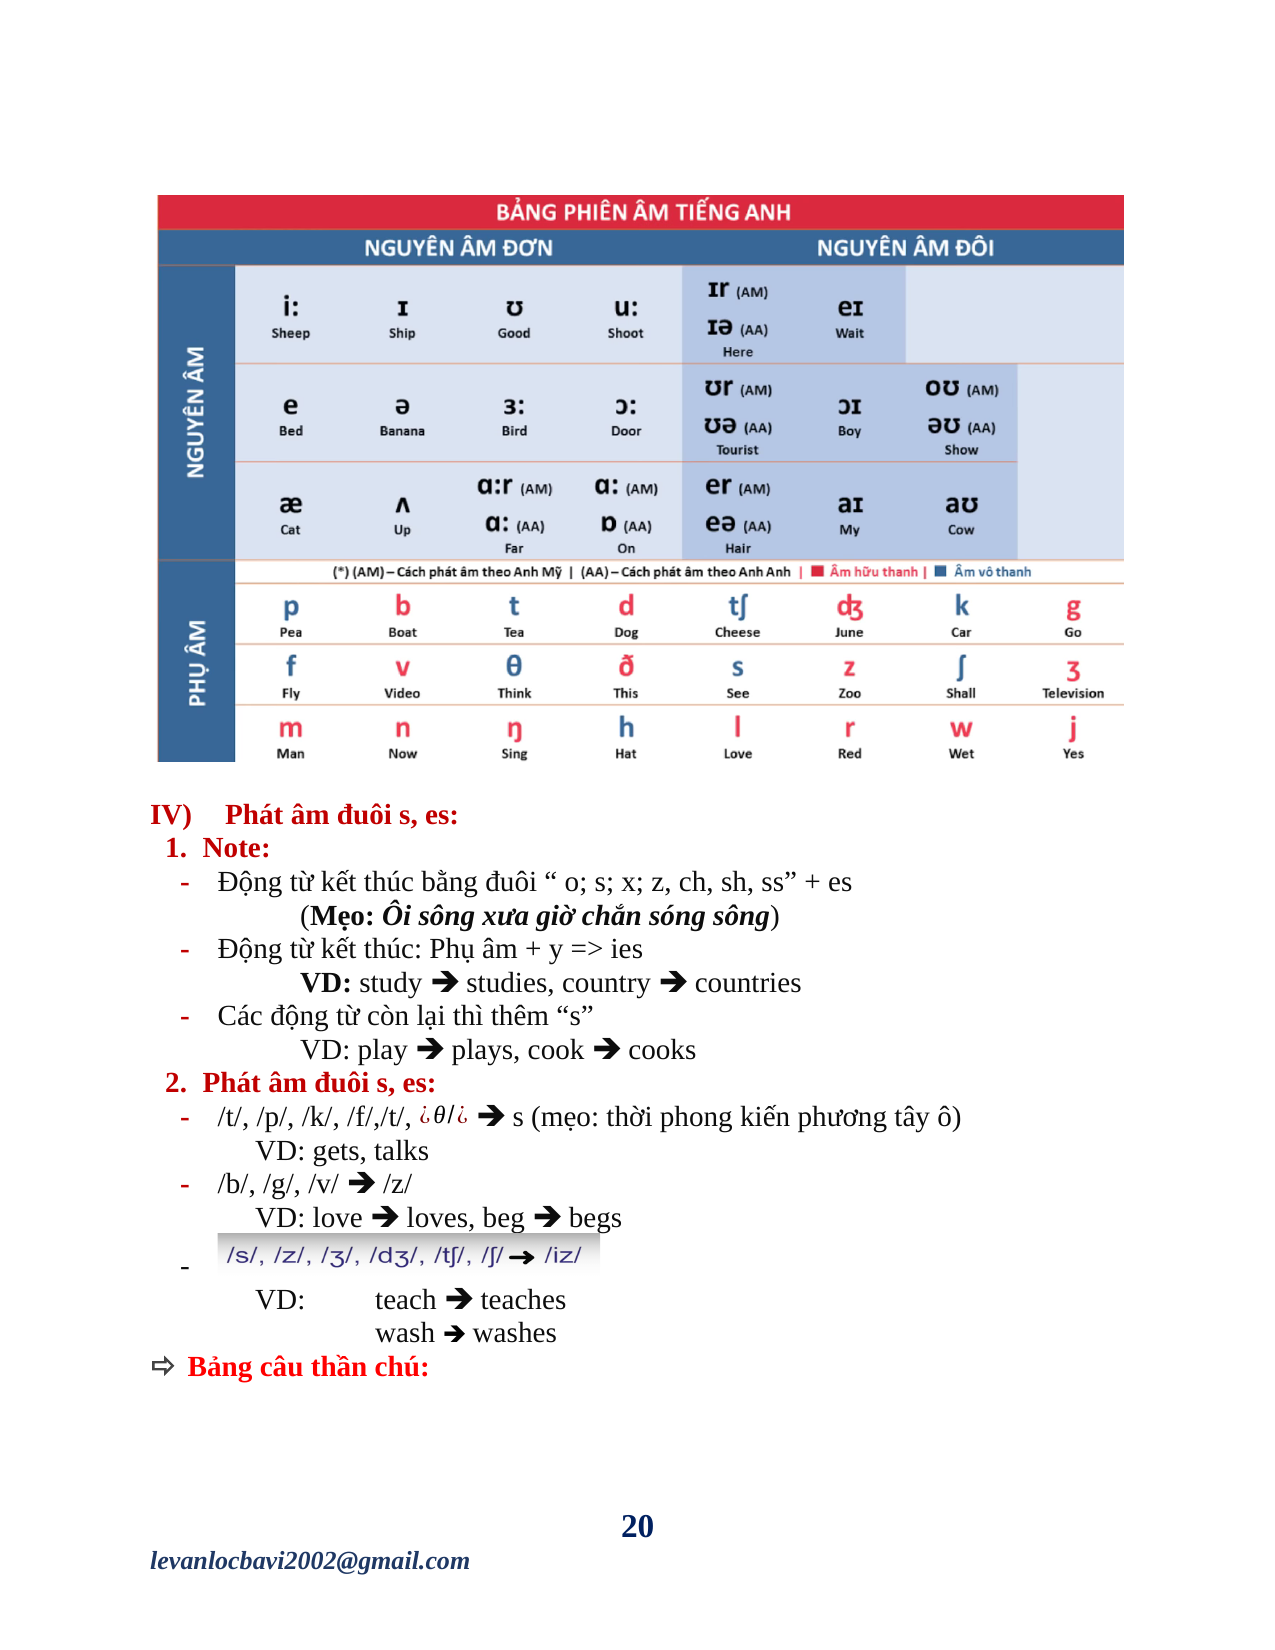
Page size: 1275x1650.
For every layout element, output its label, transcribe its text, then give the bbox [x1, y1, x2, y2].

list Bảng câu thần chú: [150, 1349, 1095, 1383]
list Động từ kết thúc bằng đuôi “ o; s; x; z, ch, sh, ss” + es [150, 864, 1125, 898]
list VD: love loves, beg begs [255, 1200, 1125, 1233]
list Phát âm đuôi s, es: [165, 1066, 1125, 1099]
list Note: [165, 831, 1125, 864]
list VD: study studies, country countries [225, 965, 1125, 998]
list Các động từ còn lại thì thêm “s” [150, 998, 1125, 1032]
list (Mẹo: Ôi sông xưa giờ chắn sóng sông) [225, 898, 1125, 931]
list VD: teach teaches [240, 1282, 1095, 1315]
picture [156, 183, 1124, 762]
list /b/, /g/, /v/ /z/ [180, 1166, 1125, 1200]
list VD: play plays, cook cooks [300, 1032, 1125, 1066]
list Phát âm đuôi s, es: [150, 797, 1125, 831]
list /t/, /p/, /k/, /f/,/t/, s (mẹo: thời phong kiến phương tây ô) [180, 1099, 1125, 1133]
picture [217, 1233, 601, 1276]
text wash washes [300, 1315, 1095, 1349]
list Động từ kết thúc: Phụ âm + y => ies [150, 931, 1125, 965]
list VD: gets, talks [255, 1133, 1125, 1166]
